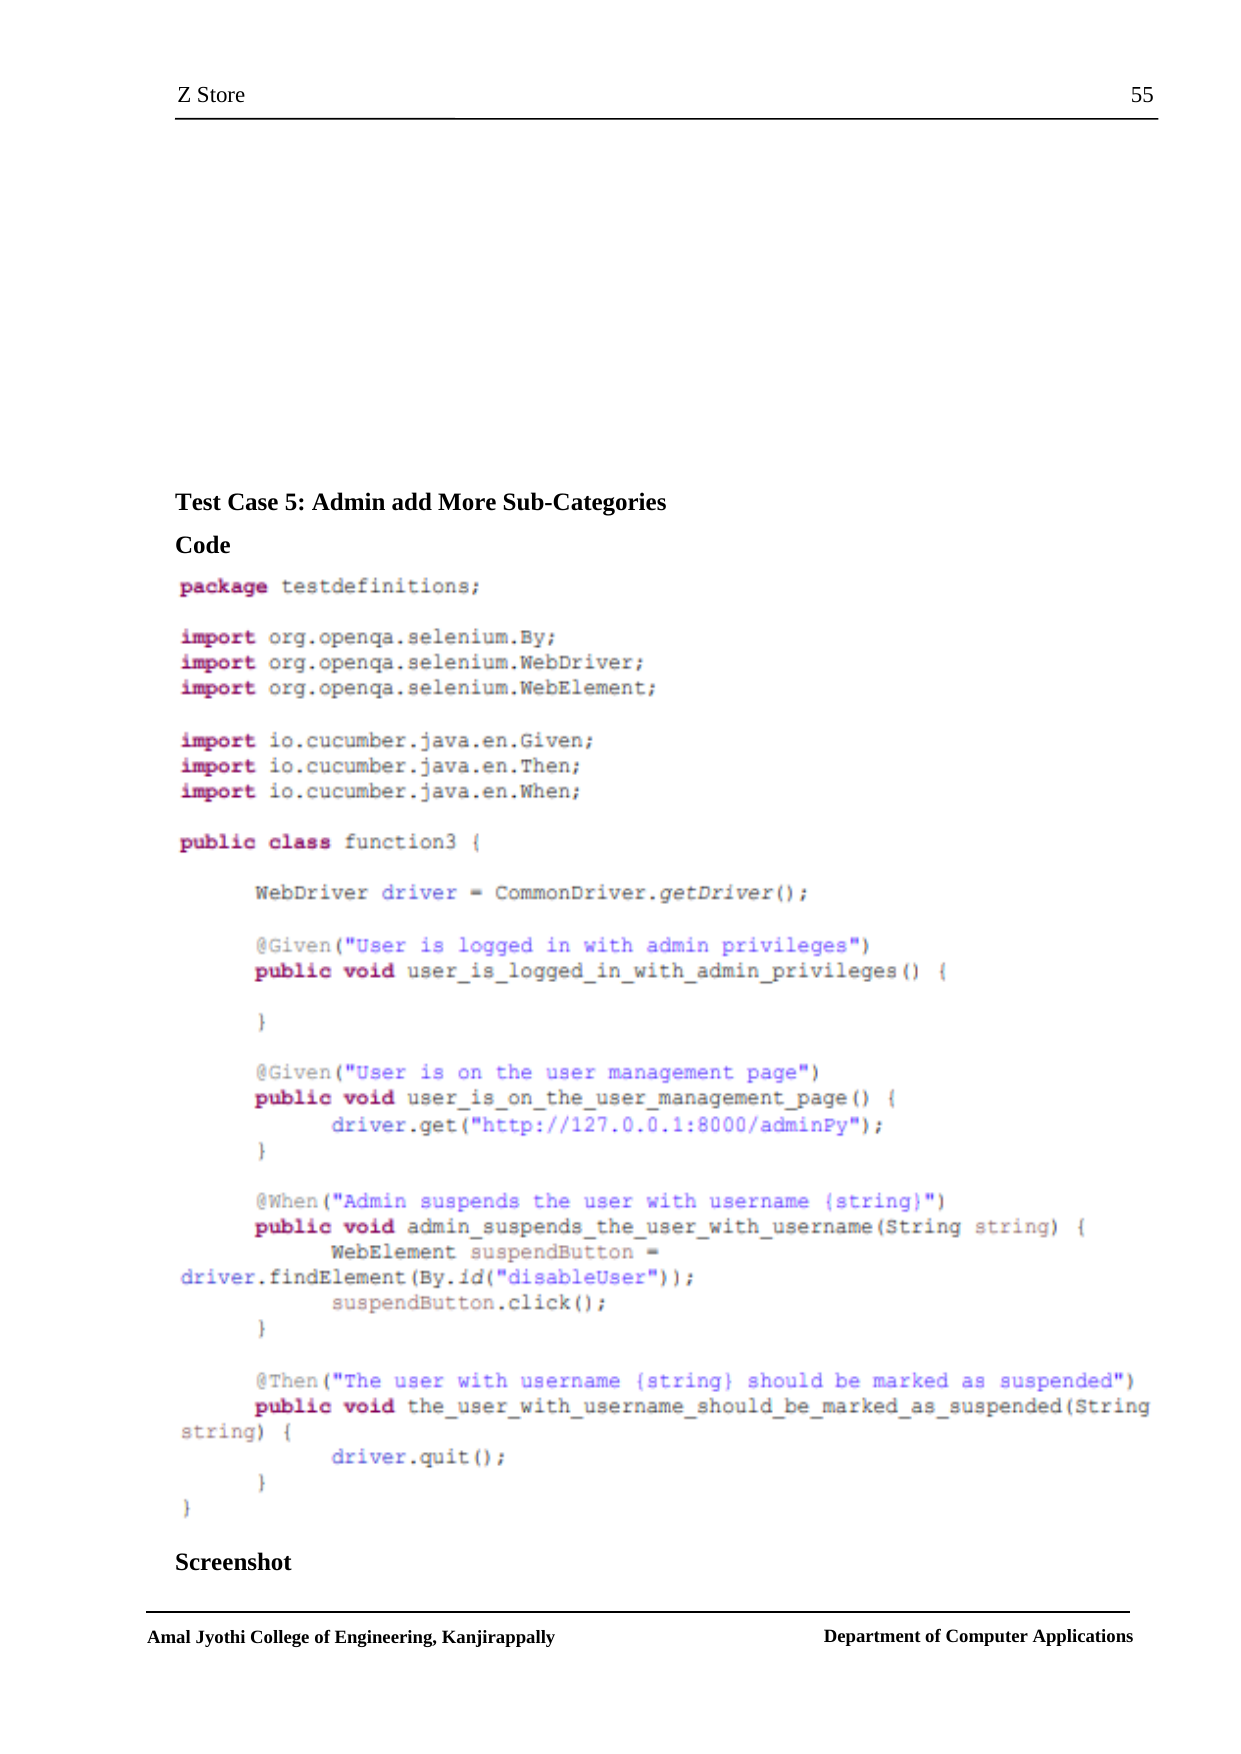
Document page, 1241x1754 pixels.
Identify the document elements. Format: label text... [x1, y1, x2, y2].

picture [175, 572, 1159, 1523]
text Test Case 5: Admin add More Sub-Categories [175, 487, 1043, 515]
text Screenshot [175, 1547, 1162, 1575]
text Code [175, 530, 1043, 558]
